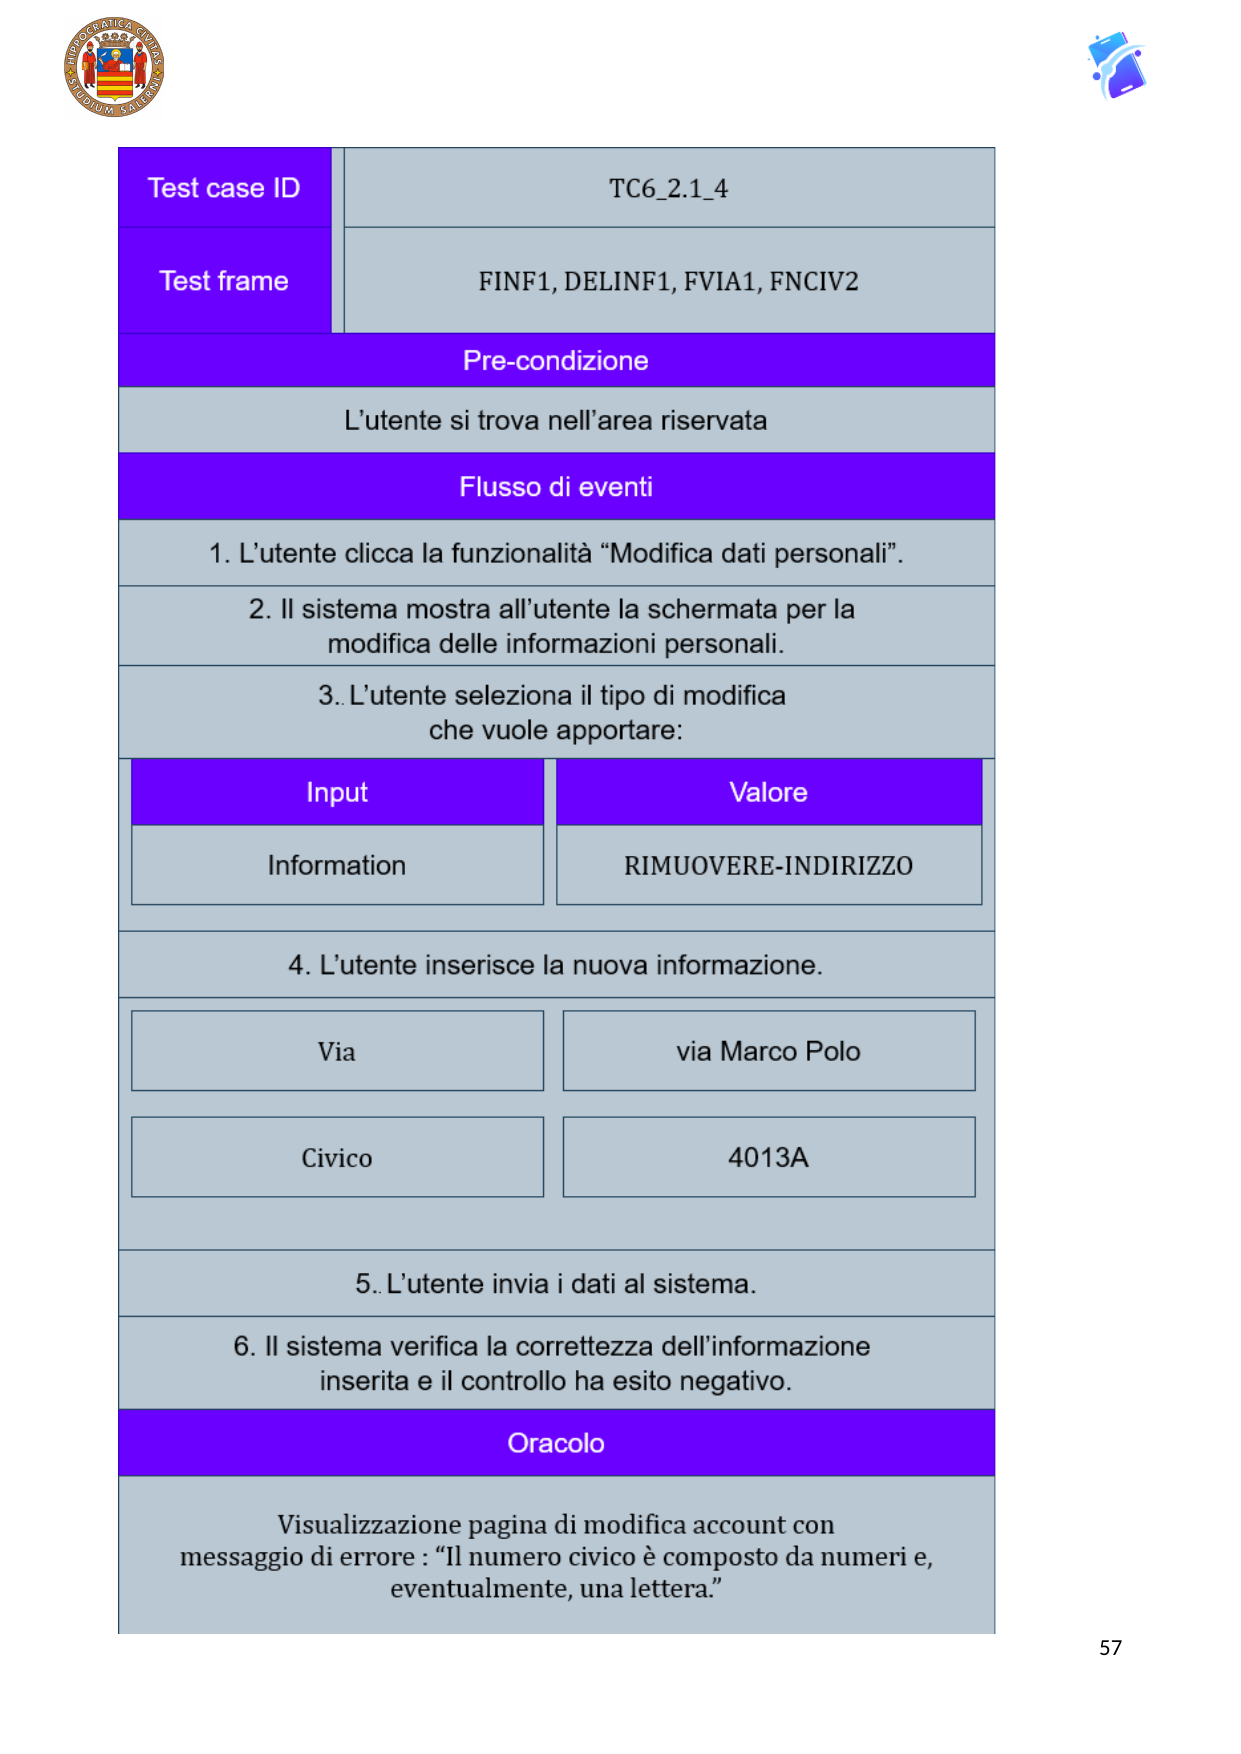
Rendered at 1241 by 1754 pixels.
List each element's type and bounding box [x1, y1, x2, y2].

picture [118, 147, 996, 1634]
picture [1061, 11, 1174, 133]
picture [63, 17, 164, 118]
